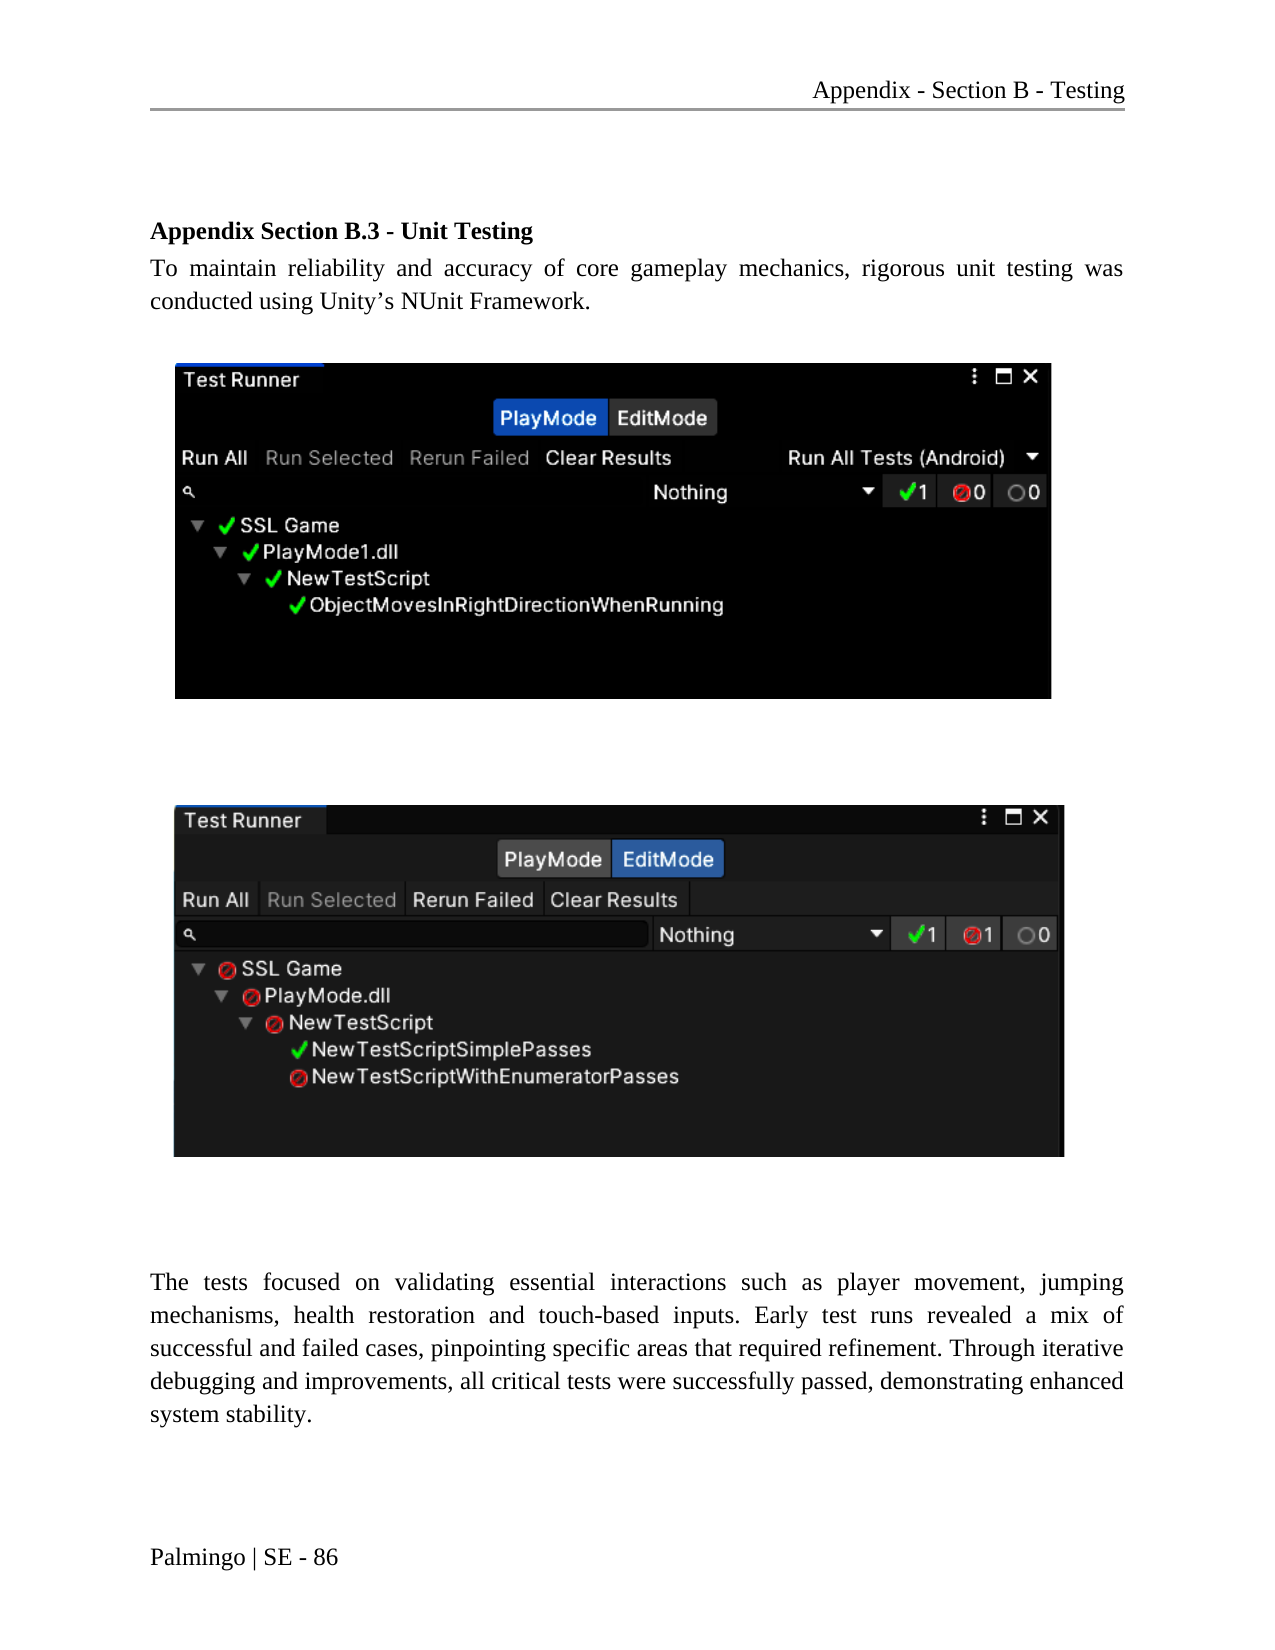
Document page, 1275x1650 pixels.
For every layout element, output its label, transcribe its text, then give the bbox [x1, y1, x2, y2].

subtitle Appendix Section B.3 - Unit Testing [150, 216, 1125, 245]
text The tests focused on validating essential interactions such as player movement, jumping mechanisms, health restoration and touch-based inputs. Early test runs revealed a mix of successful and failed cases, pinpointing specific areas that required refinement. Through iterative debugging and improvements, all critical tests were successfully passed, demonstrating enhanced system stability. [150, 1267, 1125, 1428]
text To maintain reliability and accuracy of core gameplay mechanics, rigorous unit testing was conducted using Unity’s NUnit Framework. [150, 253, 1125, 315]
picture [175, 363, 1052, 699]
picture [173, 805, 1065, 1157]
